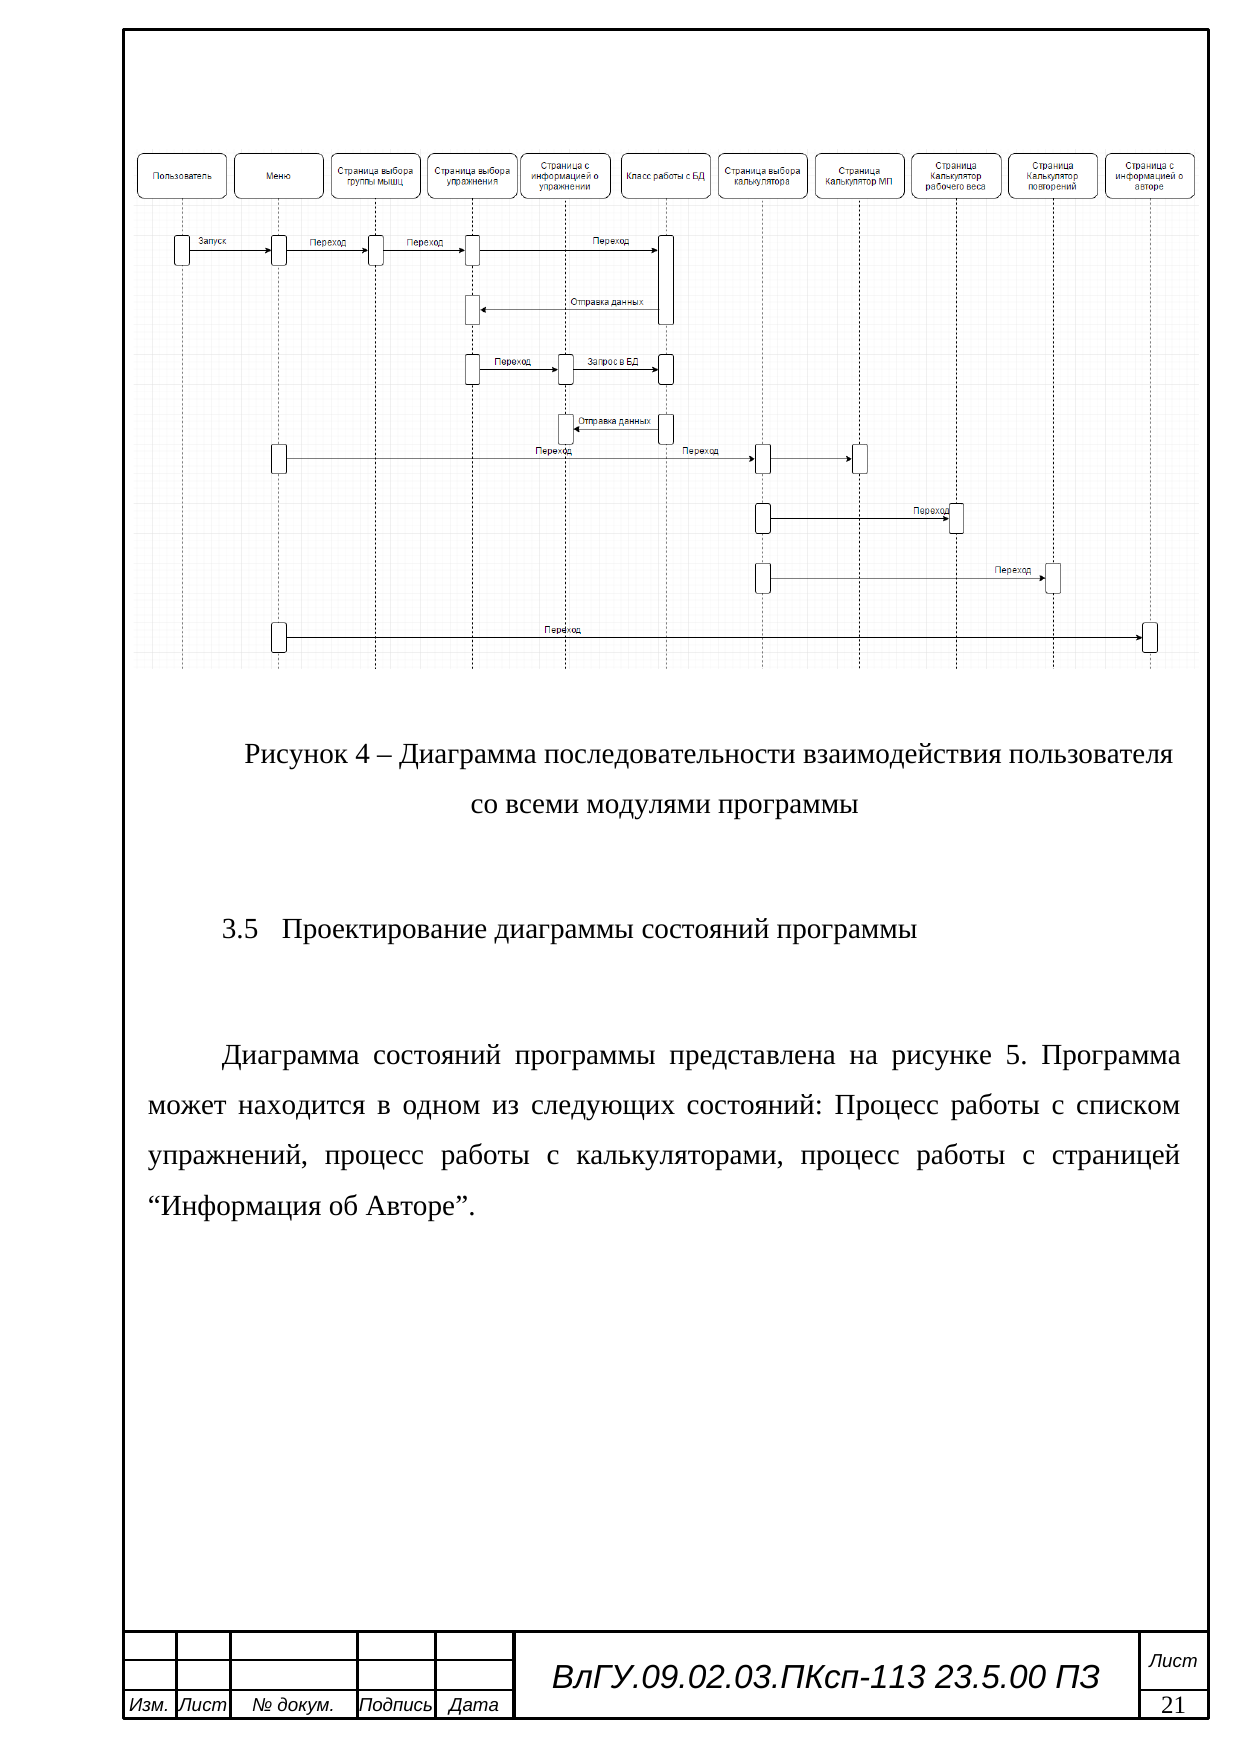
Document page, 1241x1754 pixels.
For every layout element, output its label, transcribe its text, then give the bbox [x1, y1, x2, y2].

text Диаграмма состояний программы представлена на рисунке 5. Программа может находится в одном из следующих состояний: Процесс работы с списком упражнений, процесс работы с калькуляторами, процесс работы с страницей “Информация об Авторе”. [148, 1037, 1181, 1221]
subtitle Проектирование диаграммы состояний программы [222, 912, 1181, 945]
text Рисунок 4 – Диаграмма последовательности взаимодействия пользователя со всеми модулями программы [148, 736, 1181, 820]
picture [133, 149, 1199, 669]
